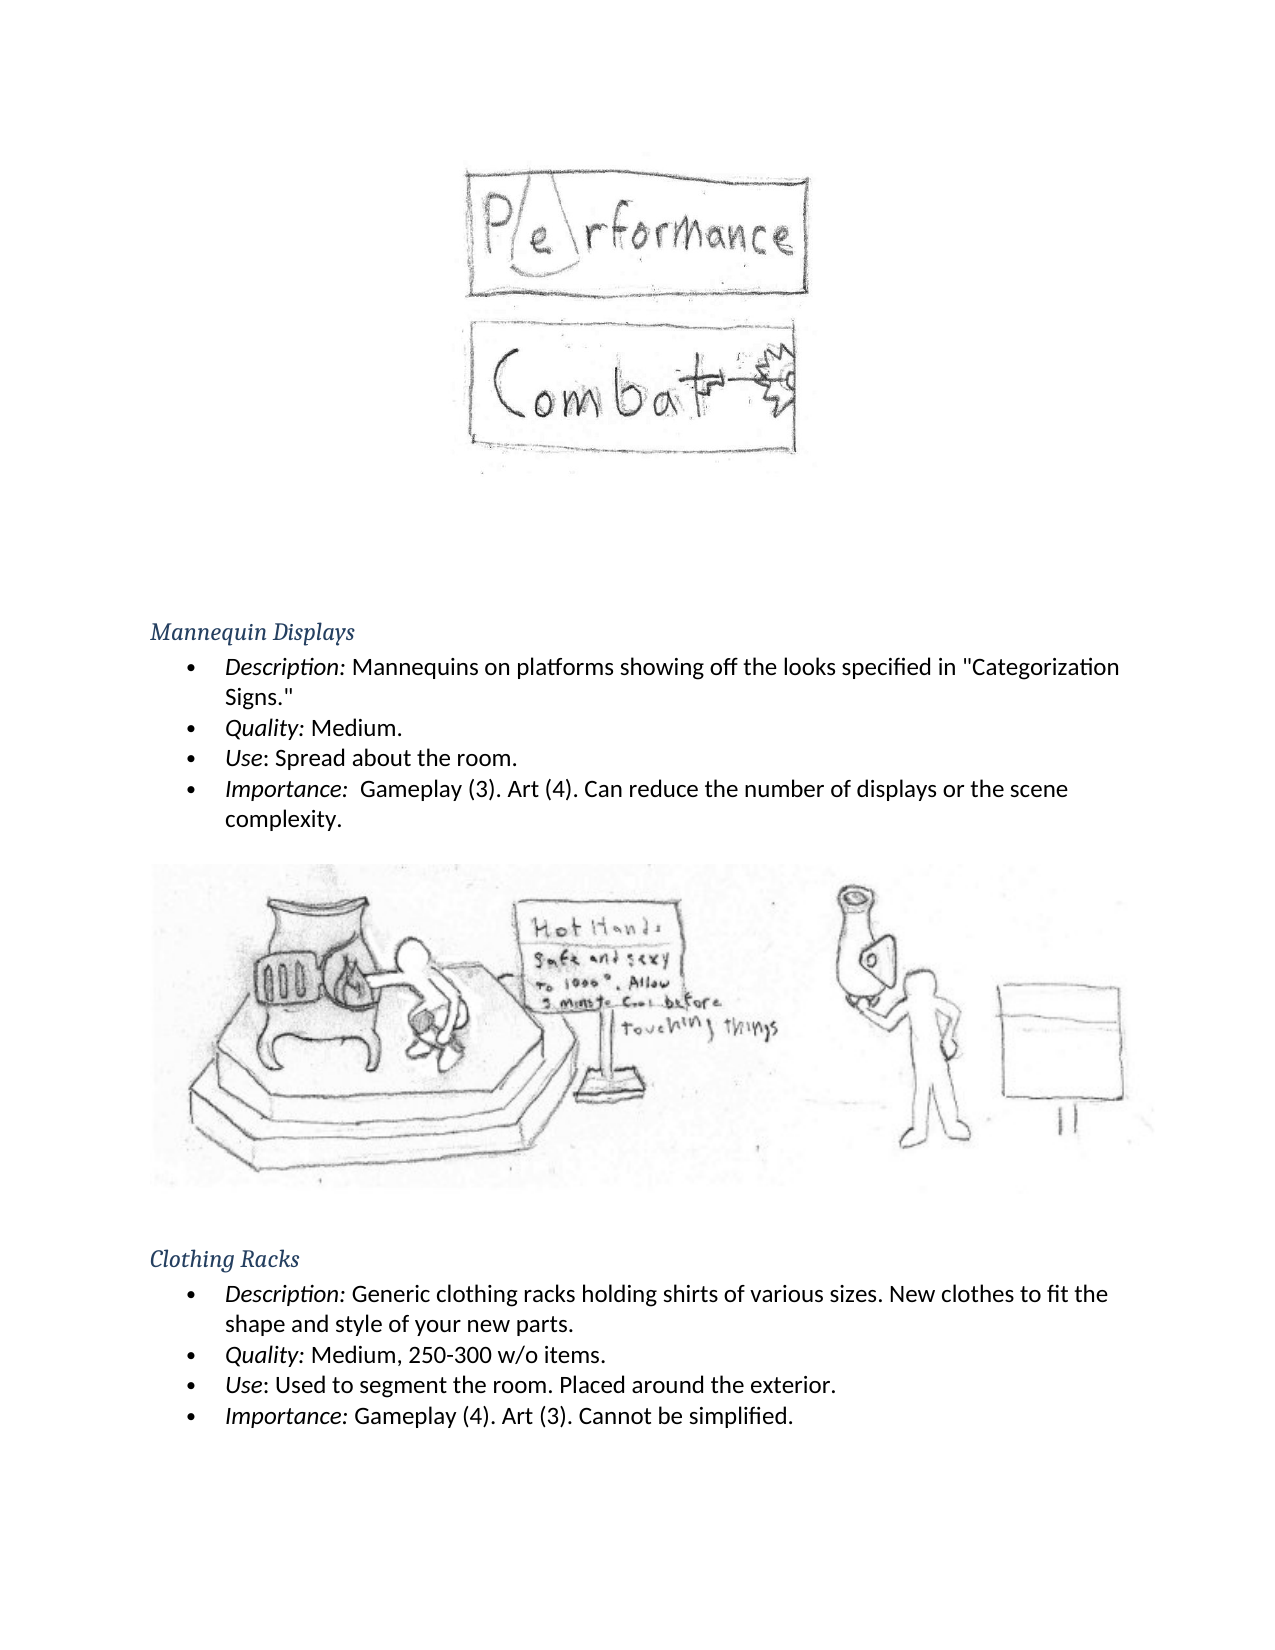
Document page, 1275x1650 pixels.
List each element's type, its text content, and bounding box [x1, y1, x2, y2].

picture [150, 864, 1155, 1194]
picture [443, 150, 833, 481]
list Importance: Gameplay (4). Art (3). Cannot be simplified. [187, 1400, 1125, 1431]
list Use: Spread about the room. [187, 742, 1125, 773]
list Description: Mannequins on platforms showing off the looks specified in "Categorization Signs." [187, 651, 1125, 712]
list Quality: Medium. [187, 712, 1125, 742]
list Quality: Medium, 250-300 w/o items. [187, 1339, 1125, 1369]
subtitle Clothing Racks [150, 1245, 1125, 1274]
list Description: Generic clothing racks holding shirts of various sizes. New clothes to fit the shape and style of your new parts. [187, 1278, 1125, 1339]
subtitle Mannequin Displays [150, 618, 1125, 647]
list Importance: Gameplay (3). Art (4). Can reduce the number of displays or the scene complexity. [187, 773, 1125, 834]
list Use: Used to segment the room. Placed around the exterior. [187, 1369, 1125, 1400]
